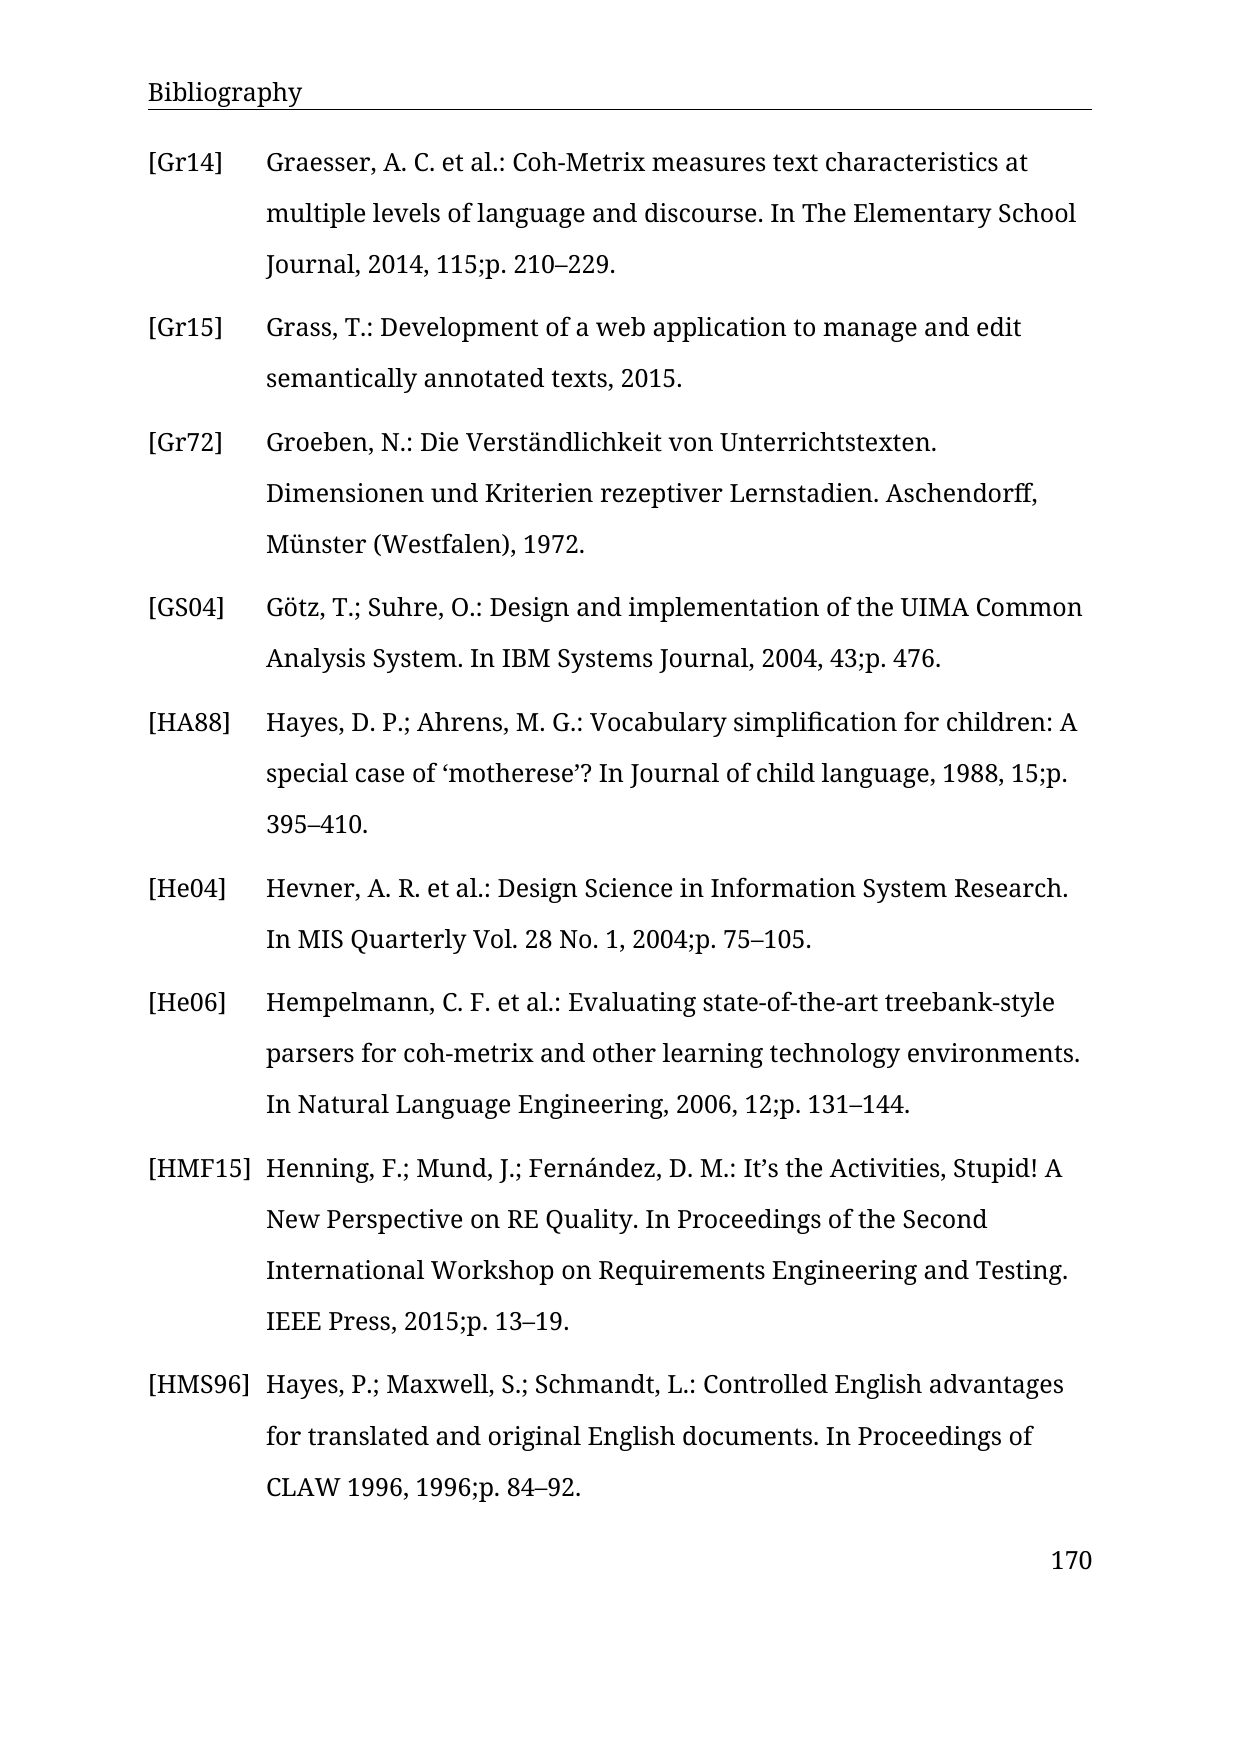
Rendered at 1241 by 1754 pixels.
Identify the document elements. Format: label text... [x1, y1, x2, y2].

text [Gr15] Grass, T.: Development of a web application to manage and edit semantically annotated texts, 2015. [148, 310, 1092, 395]
text [HMF15] Henning, F.; Mund, J.; Fernández, D. M.: It’s the Activities, Stupid! A New Perspective on RE Quality. In Proceedings of the Second International Workshop on Requirements Engineering and Testing. IEEE Press, 2015;p. 13–19. [148, 1150, 1092, 1338]
text [Gr14] Graesser, A. C. et al.: Coh-Metrix measures text characteristics at multiple levels of language and discourse. In The Elementary School Journal, 2014, 115;p. 210–229. [148, 144, 1092, 280]
text [HMS96] Hayes, P.; Maxwell, S.; Schmandt, L.: Controlled English advantages for translated and original English documents. In Proceedings of CLAW 1996, 1996;p. 84–92. [148, 1367, 1092, 1503]
text [He04] Hevner, A. R. et al.: Design Science in Information System Research. In MIS Quarterly Vol. 28 No. 1, 2004;p. 75–105. [148, 870, 1092, 955]
text [He06] Hempelmann, C. F. et al.: Evaluating state-of-the-art treebank-style parsers for coh-metrix and other learning technology environments. In Natural Language Engineering, 2006, 12;p. 131–144. [148, 985, 1092, 1121]
text [HA88] Hayes, D. P.; Ahrens, M. G.: Vocabulary simplification for children: A special case of ‘motherese’? In Journal of child language, 1988, 15;p. 395–410. [148, 704, 1092, 841]
text [GS04] Götz, T.; Suhre, O.: Design and implementation of the UIMA Common Analysis System. In IBM Systems Journal, 2004, 43;p. 476. [148, 590, 1092, 675]
text [Gr72] Groeben, N.: Die Verständlichkeit von Unterrichtstexten. Dimensionen und Kriterien rezeptiver Lernstadien. Aschendorff, Münster (Westfalen), 1972. [148, 424, 1092, 561]
